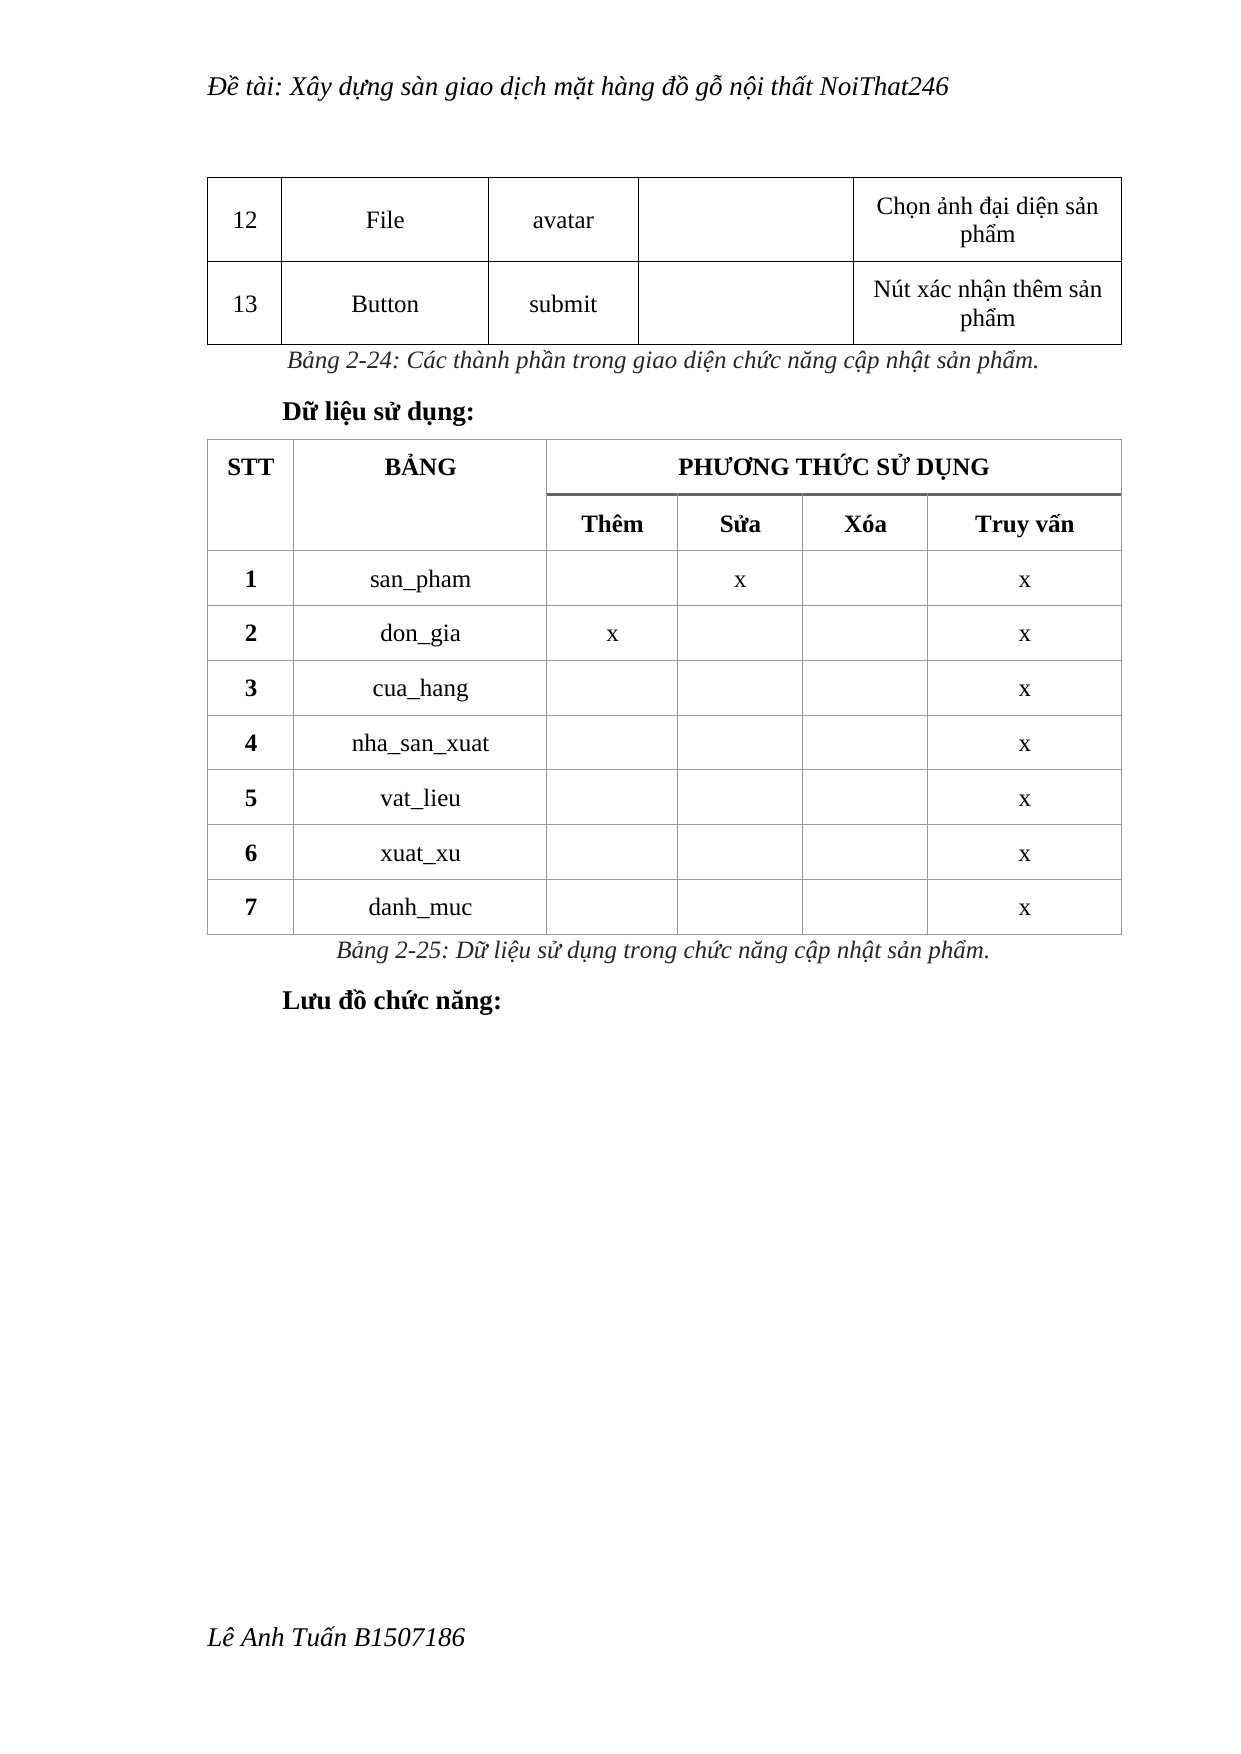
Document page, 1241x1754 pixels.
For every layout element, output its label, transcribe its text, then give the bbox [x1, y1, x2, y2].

table_cell x [928, 770, 1121, 824]
table_cell Truy vấn [928, 496, 1121, 550]
text Lưu đồ chức năng: [207, 984, 1122, 1016]
table_cell [547, 825, 677, 879]
table_cell [547, 880, 677, 934]
table_header BẢNG [294, 440, 546, 550]
table_cell [803, 825, 927, 879]
table_cell [547, 770, 677, 824]
table_cell [678, 606, 802, 660]
table_cell [803, 551, 927, 605]
table_cell [678, 825, 802, 879]
table_cell Chọn ảnh đại diện sản phẩm [854, 178, 1121, 261]
table_cell x [928, 825, 1121, 879]
table_cell 7 [208, 880, 293, 934]
table_header STT [208, 440, 293, 550]
table_cell [803, 606, 927, 660]
table_cell [803, 661, 927, 714]
table_cell xuat_xu [294, 825, 546, 879]
table_cell 6 [208, 825, 293, 879]
table_cell x [928, 551, 1121, 605]
table_cell [678, 880, 802, 934]
table_cell cua_hang [294, 661, 546, 714]
table_cell Button [282, 262, 488, 344]
table_cell vat_lieu [294, 770, 546, 824]
table_cell Thêm [547, 496, 677, 550]
table_cell x [928, 880, 1121, 934]
text Bảng 2-24: Các thành phần trong giao diện chức năng cập nhật sản phẩm. [207, 345, 1122, 374]
text Bảng 2-25: Dữ liệu sử dụng trong chức năng cập nhật sản phẩm. [207, 935, 1122, 963]
table_cell avatar [489, 178, 638, 261]
table_cell danh_muc [294, 880, 546, 934]
table_cell [639, 178, 853, 261]
table_cell [803, 716, 927, 769]
table_cell Nút xác nhận thêm sản phẩm [854, 262, 1121, 344]
table_cell 4 [208, 716, 293, 769]
table_cell Xóa [803, 496, 927, 550]
table_cell [678, 770, 802, 824]
table_cell [547, 716, 677, 769]
table_cell 5 [208, 770, 293, 824]
table_cell x [547, 606, 677, 660]
table_cell san_pham [294, 551, 546, 605]
table_cell [803, 880, 927, 934]
table_cell [803, 770, 927, 824]
table_cell [547, 551, 677, 605]
table_cell x [928, 716, 1121, 769]
table_cell x [928, 661, 1121, 714]
table_cell 3 [208, 661, 293, 714]
table_cell 2 [208, 606, 293, 660]
table_cell don_gia [294, 606, 546, 660]
table_cell nha_san_xuat [294, 716, 546, 769]
table_cell 12 [208, 178, 281, 261]
table_cell [678, 661, 802, 714]
table_cell x [678, 551, 802, 605]
table_cell File [282, 178, 488, 261]
table_cell submit [489, 262, 638, 344]
table_header PHƯƠNG THỨC SỬ DỤNG [547, 440, 1121, 493]
table_cell [547, 661, 677, 714]
text Dữ liệu sử dụng: [207, 395, 1122, 426]
table_cell [678, 716, 802, 769]
table_cell 1 [208, 551, 293, 605]
table_cell x [928, 606, 1121, 660]
table_cell Sửa [678, 496, 802, 550]
table_cell [639, 262, 853, 344]
table_cell 13 [208, 262, 281, 344]
